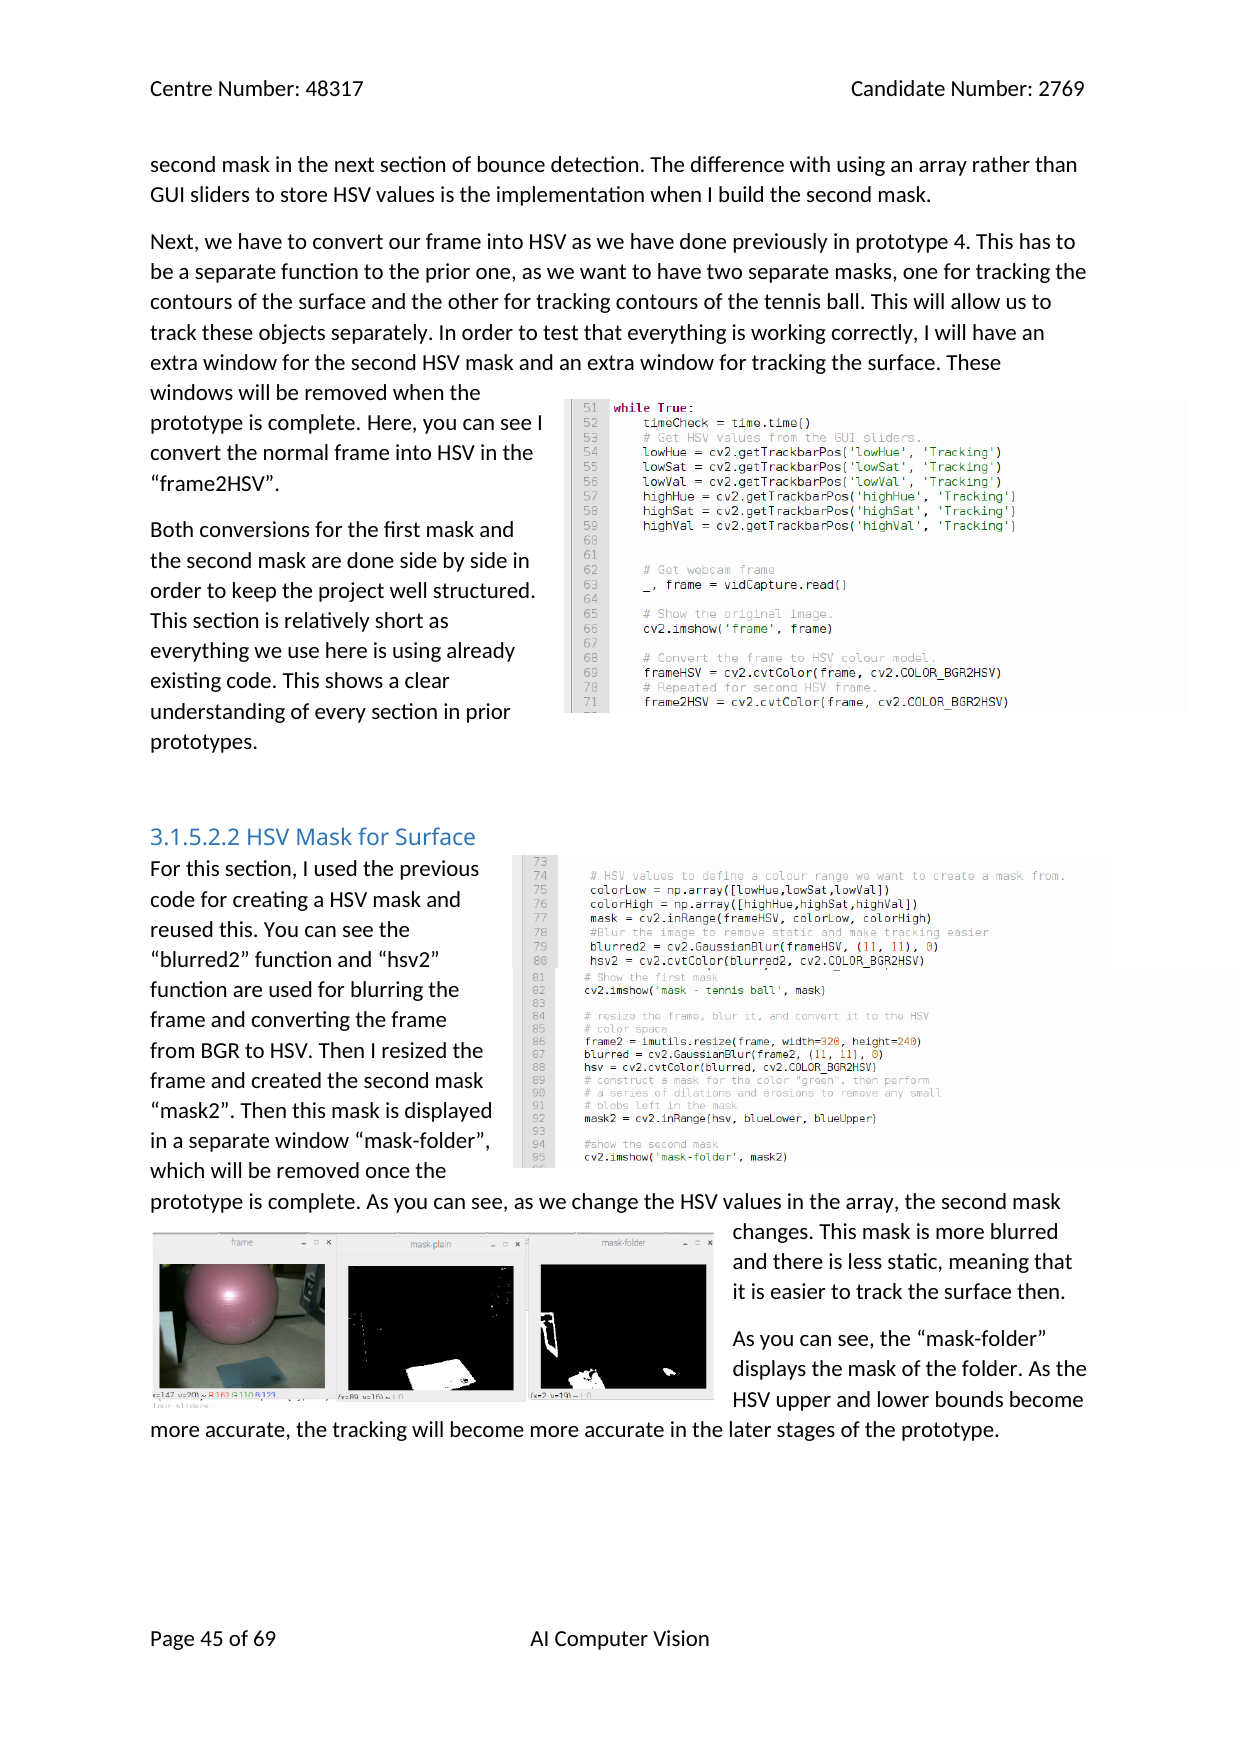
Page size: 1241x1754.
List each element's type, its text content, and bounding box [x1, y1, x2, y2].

subtitle 3.1.5.2.2 HSV Mask for Surface [150, 821, 1090, 852]
text Both conversions for the first mask and the second mask are done side by side in order to keep the project well structured. This section is relatively short as everything we use here is using already existing code. This shows a clear understanding of every section in prior prototypes. [150, 516, 1090, 755]
text Next, we have to convert our frame into HSV as we have done previously in prototype 4. This has to be a separate function to the prior one, as we want to have two separate masks, one for tracking the contours of the surface and the other for tracking contours of the tennis ball. This will allow us to track these objects separately. In order to test that everything is working correctly, I will have an extra window for the second HSV mask and an extra window for tracking the surface. These windows will be removed when the prototype is complete. Here, you can see I convert the normal frame into HSV in the “frame2HSV”. [150, 227, 1090, 497]
text For this section, I used the previous code for creating a HSV mask and reused this. You can see the “blurred2” function and “hsv2” function are used for blurring the frame and converting the frame from BGR to HSV. Then I resized the frame and created the second mask “mask2”. Then this mask is displayed in a separate window “mask-folder”, which will be removed once the prototype is complete. As you can see, as we change the HSV values in the array, the second mask changes. This mask is more blurred and there is less static, meaning that it is easier to track the surface then. [150, 854, 1090, 1306]
picture [561, 399, 1187, 712]
picture [512, 855, 1239, 1168]
text As you can see, the “mask-folder” displays the mask of the folder. As the HSV upper and lower bounds become more accurate, the tracking will become more accurate in the later stages of the prototype. [150, 1324, 1090, 1443]
picture [151, 1232, 713, 1408]
